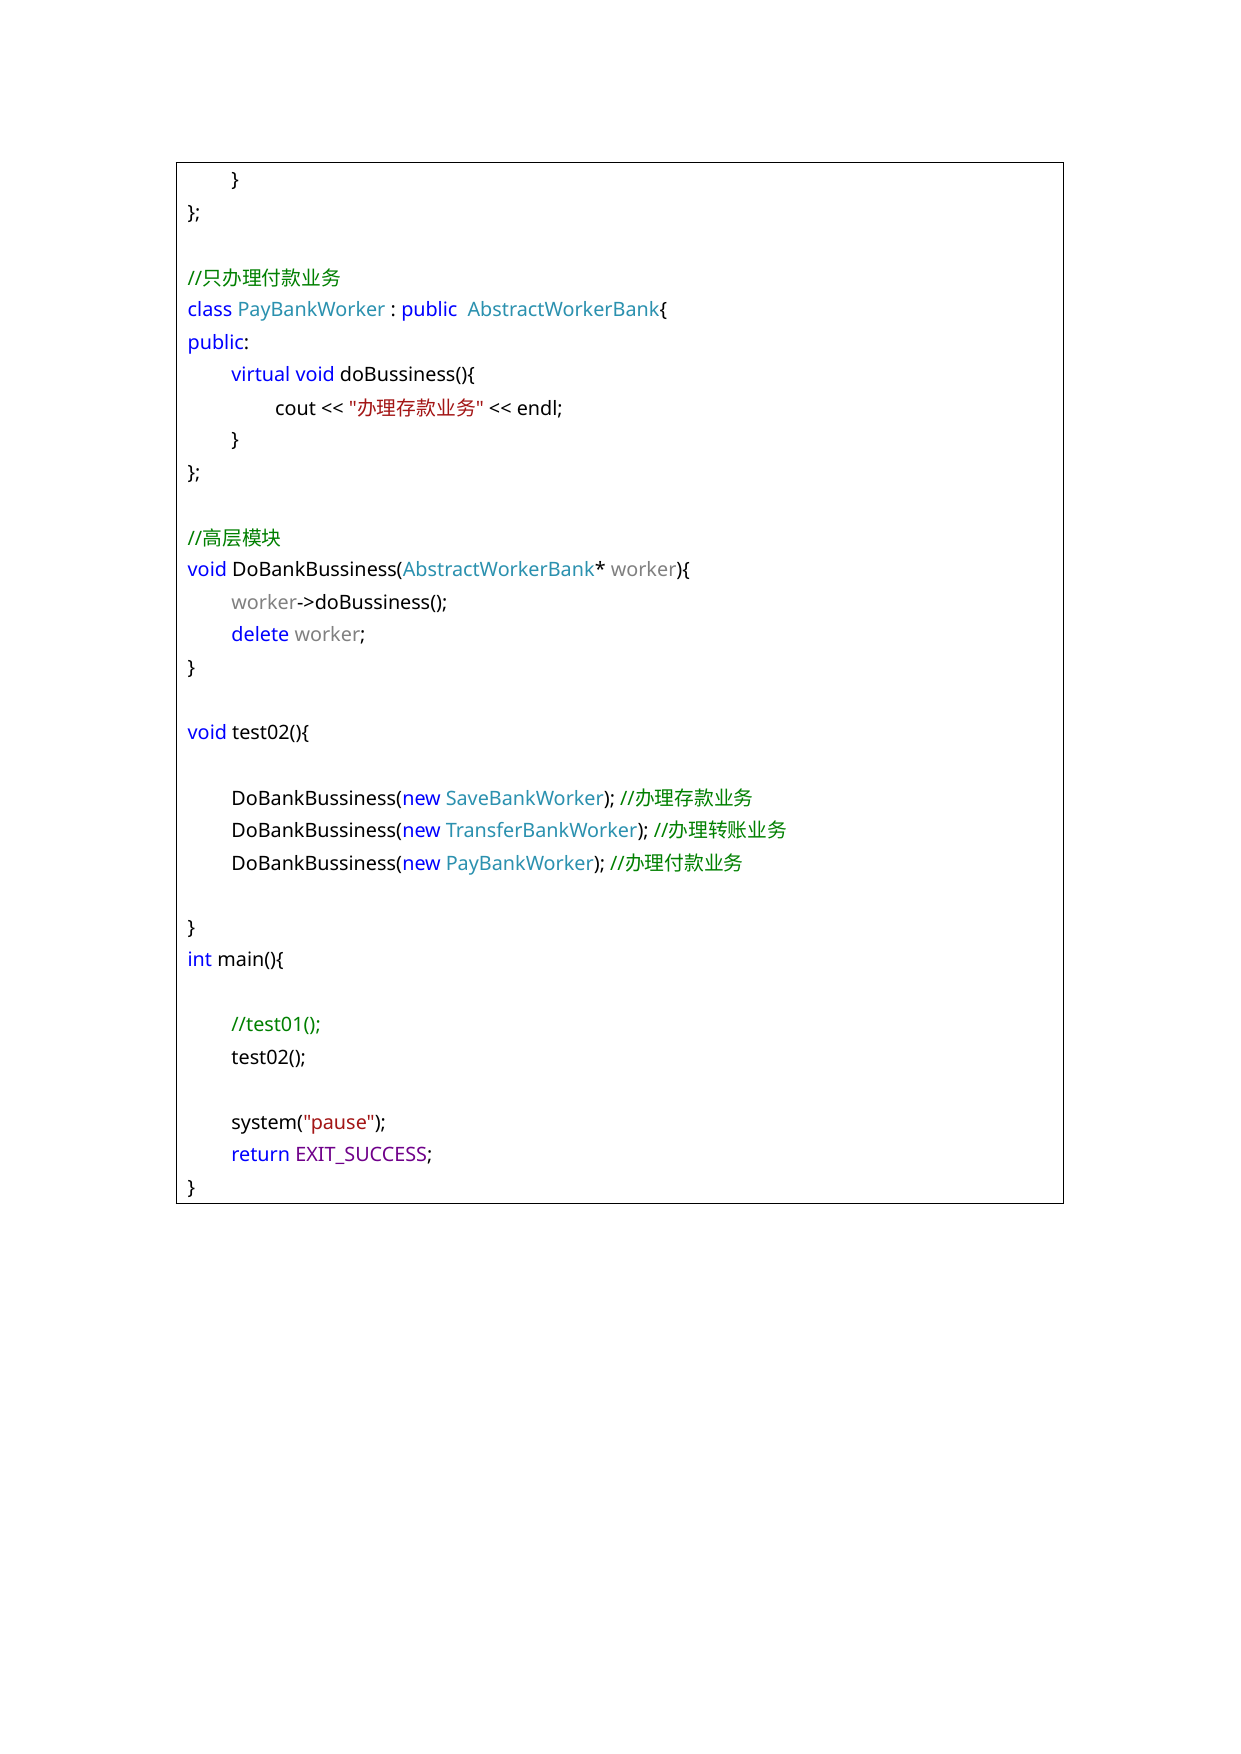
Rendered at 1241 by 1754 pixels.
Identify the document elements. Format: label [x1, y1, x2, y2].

table_header [177, 163, 1063, 1203]
